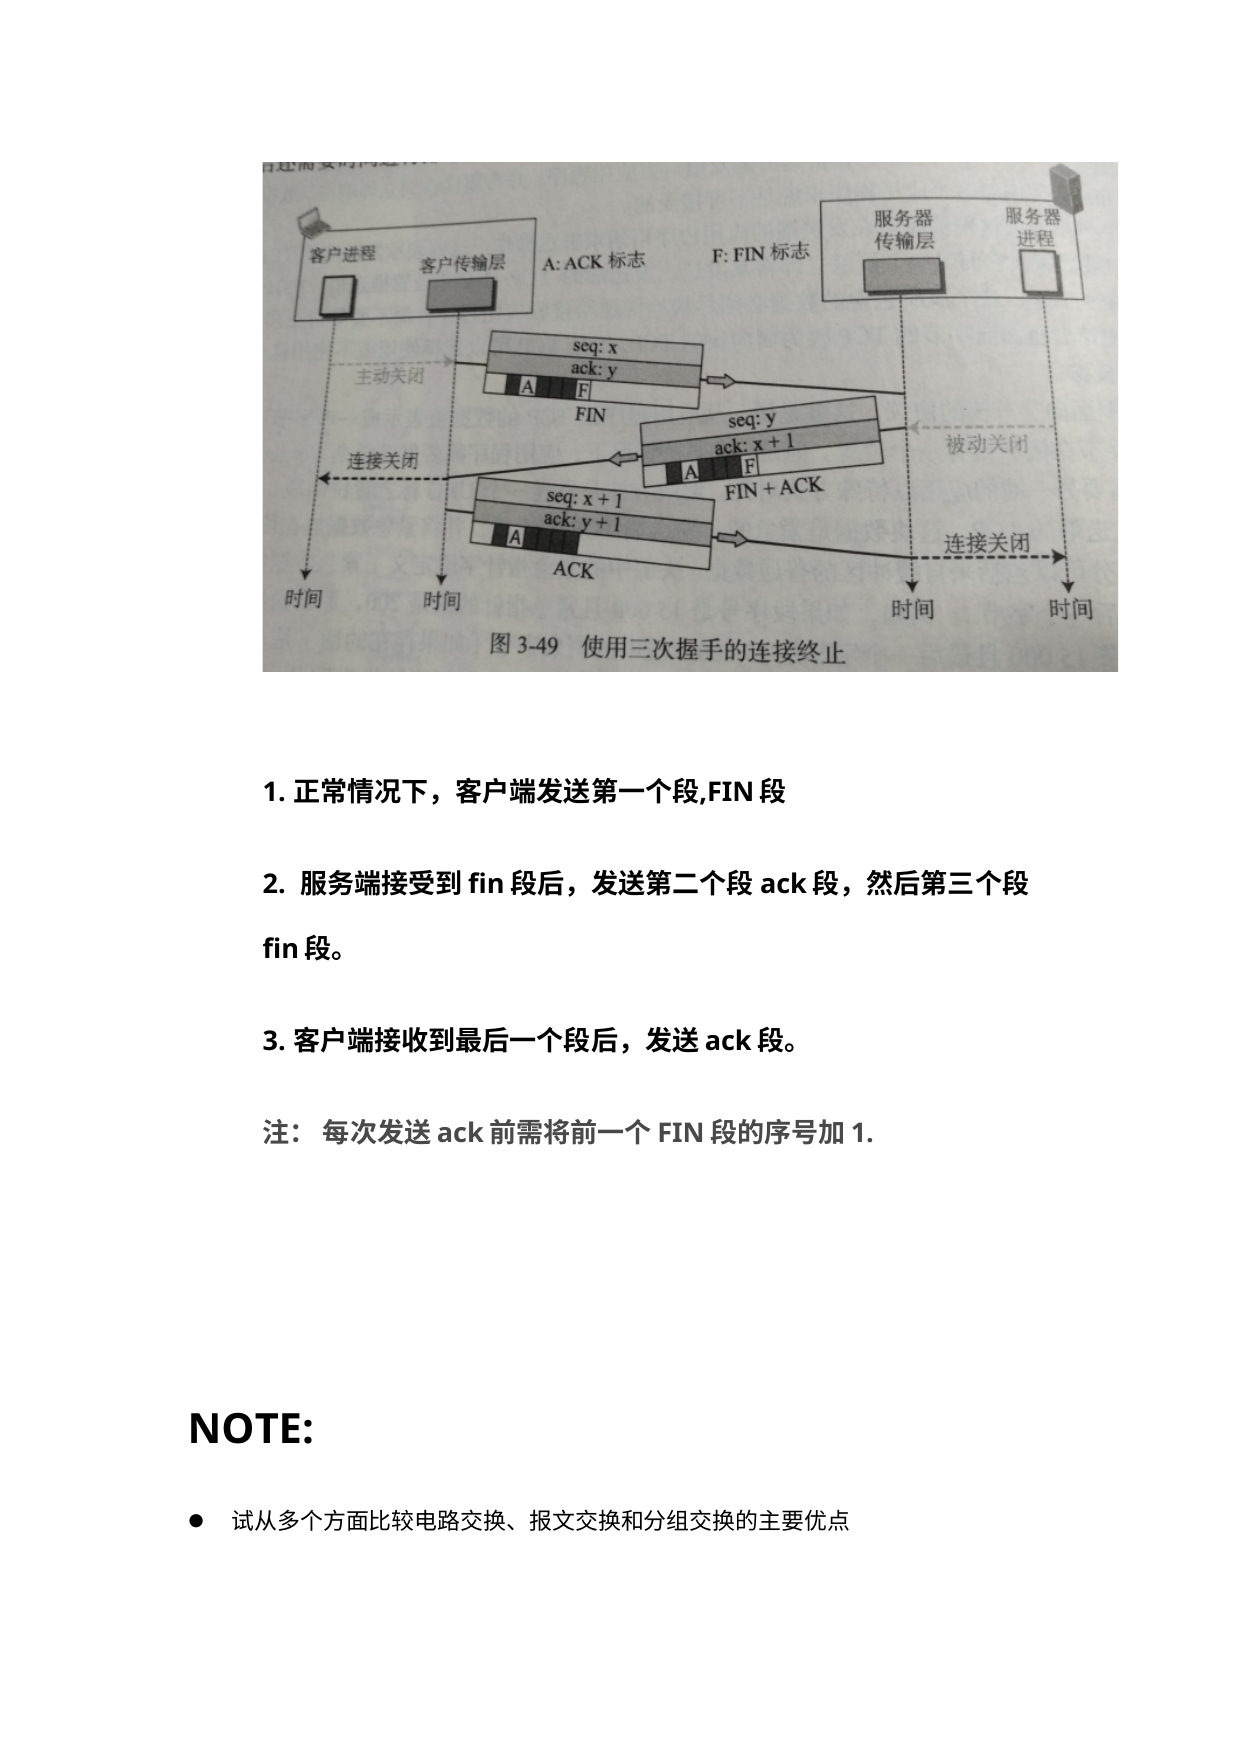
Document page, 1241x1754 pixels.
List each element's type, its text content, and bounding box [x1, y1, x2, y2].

text 1. 正常情况下，客户端发送第一个段,FIN段 [262, 757, 1053, 822]
text 3. 客户端接收到最后一个段后，发送ack段。 [262, 1006, 1053, 1071]
text 2. 服务端接受到fin段后，发送第二个段 ack段，然后第三个段 fin段。 [262, 849, 1053, 979]
text 注： 每次发送ack前需将前一个FIN段的序号加1. [262, 1098, 1053, 1163]
text NOTE: [187, 1395, 1053, 1460]
list 试从多个方面比较电路交换、报文交换和分组交换的主要优点 [187, 1487, 1053, 1552]
picture [262, 162, 1119, 672]
